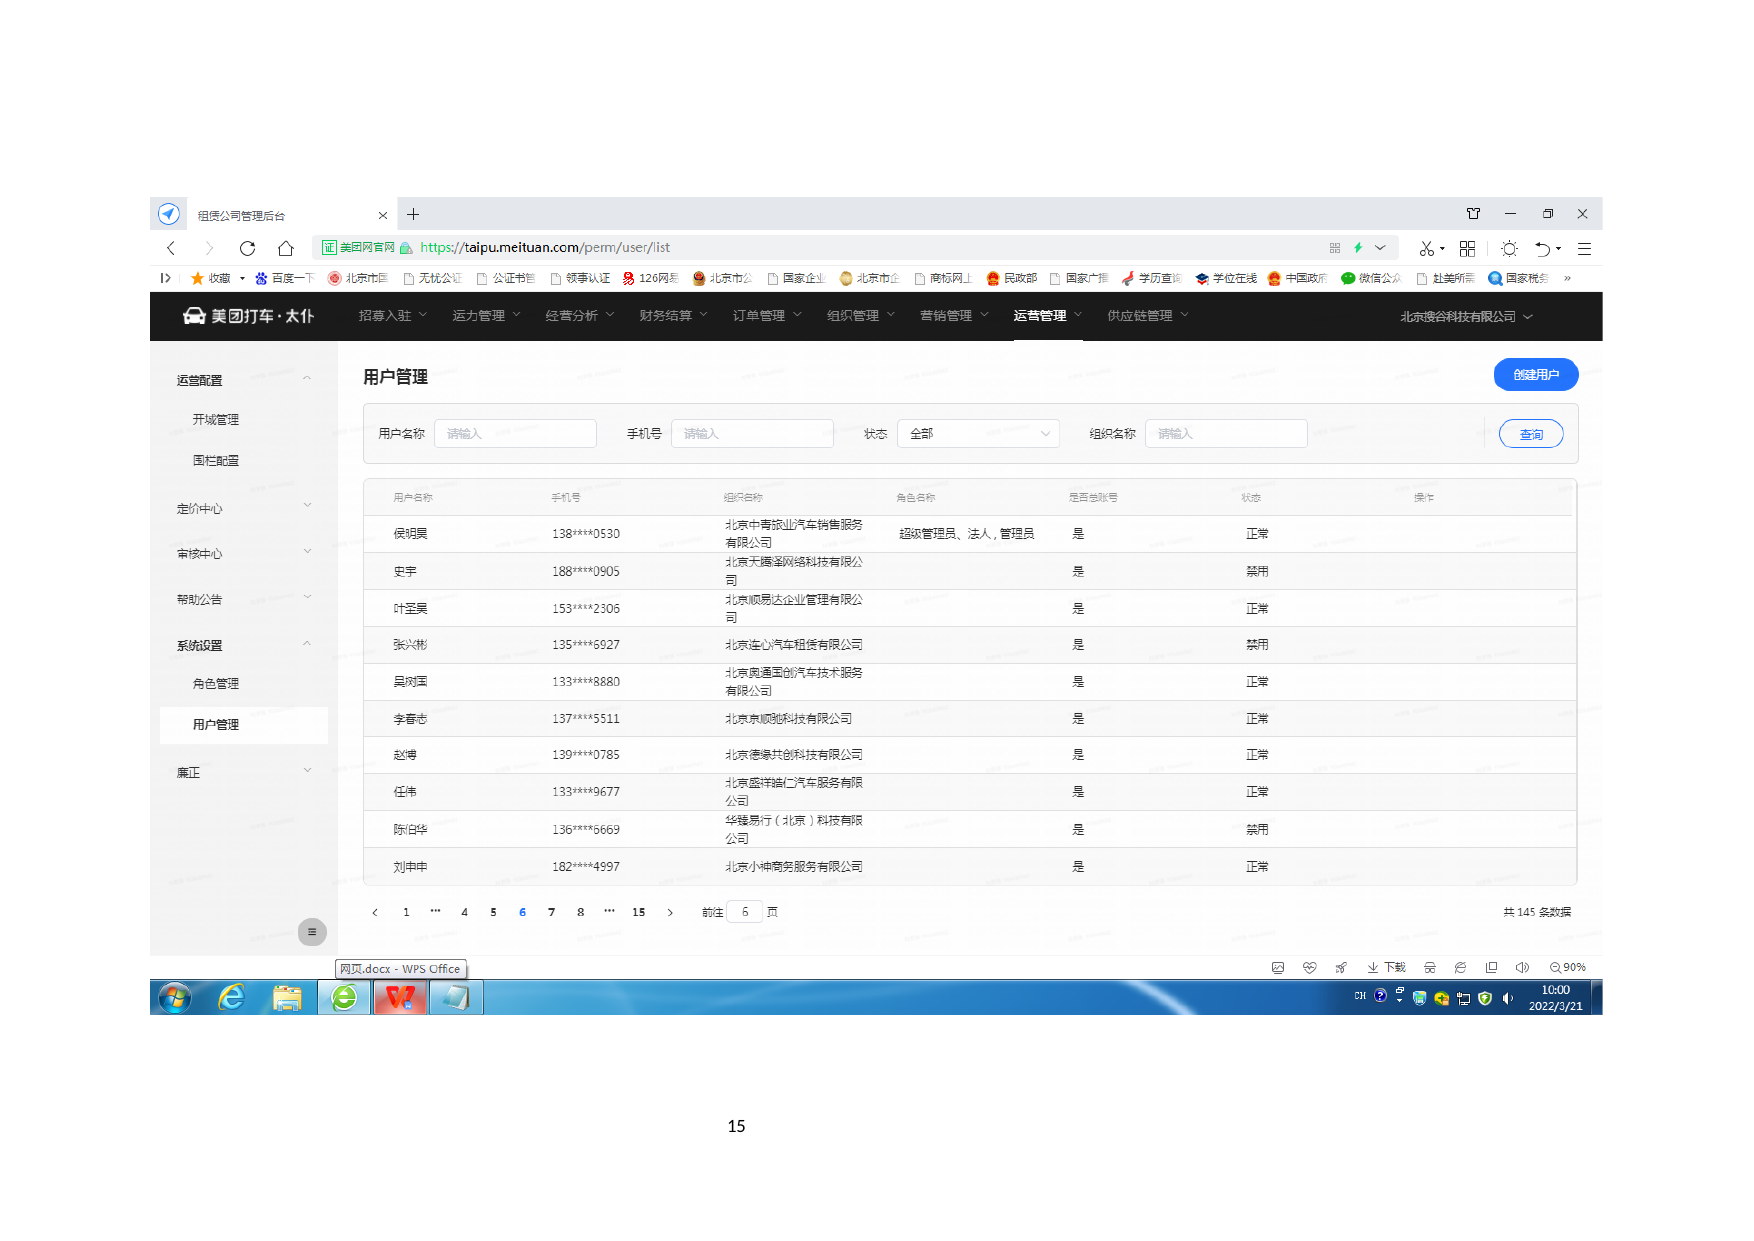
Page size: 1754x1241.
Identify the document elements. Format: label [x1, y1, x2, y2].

picture [150, 197, 1603, 1015]
